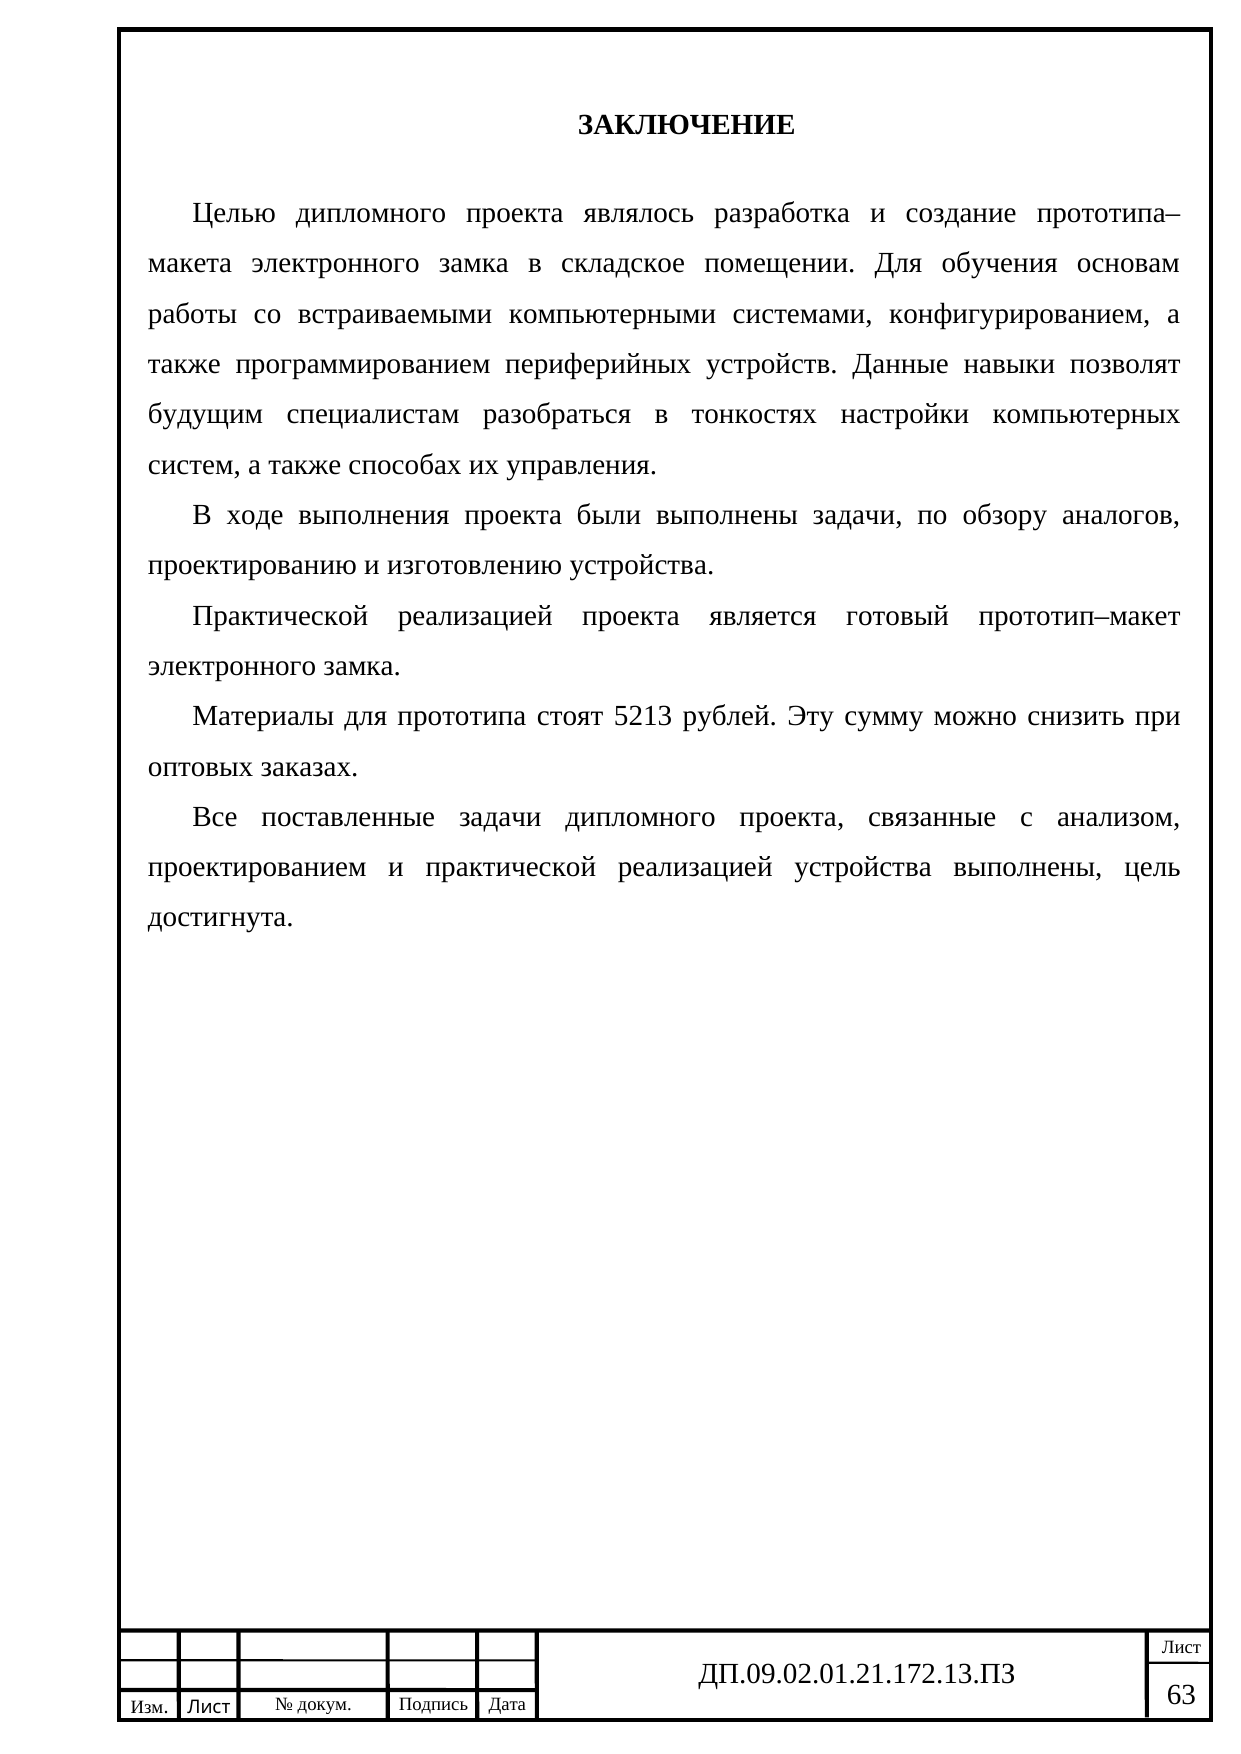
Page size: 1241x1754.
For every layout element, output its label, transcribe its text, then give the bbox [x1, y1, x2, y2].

text Практической реализацией проекта является готовый прототип–макет электронного замка. [148, 598, 1181, 682]
text Все поставленные задачи дипломного проекта, связанные с анализом, проектированием и практической реализацией устройства выполнены, цель достигнута. [148, 799, 1181, 933]
text В ходе выполнения проекта были выполнены задачи, по обзору аналогов, проектированию и изготовлению устройства. [148, 497, 1181, 581]
text Материалы для прототипа стоят 5213 рублей. Эту сумму можно снизить при оптовых заказах. [148, 698, 1181, 782]
text Целью дипломного проекта являлось разработка и создание прототипа– макета электронного замка в складское помещении. Для обучения основам работы со встраиваемыми компьютерными системами, конфигурированием, а также программированием периферийных устройств. Данные навыки позволят будущим специалистам разобраться в тонкостях настройки компьютерных систем, а также способах их управления. [148, 195, 1181, 480]
text ЗАКЛЮЧЕНИЕ [148, 107, 1181, 141]
